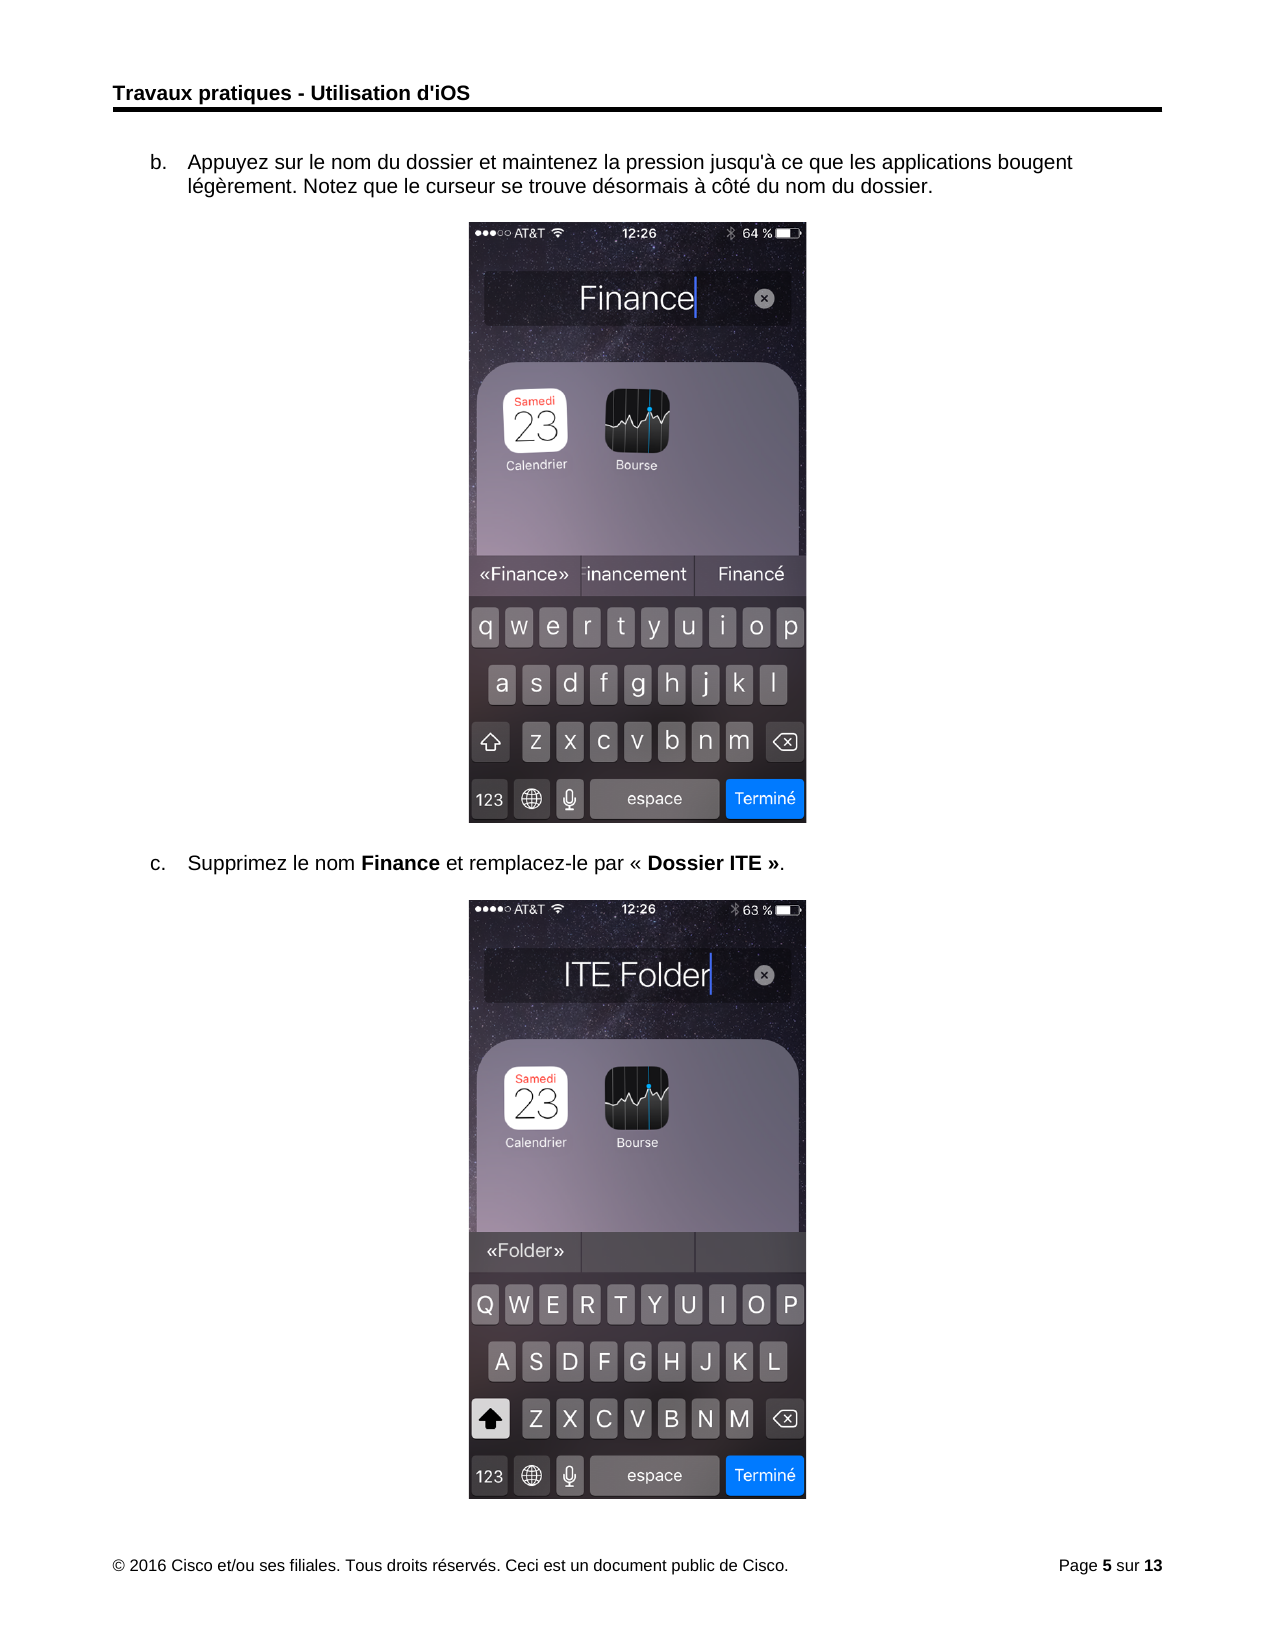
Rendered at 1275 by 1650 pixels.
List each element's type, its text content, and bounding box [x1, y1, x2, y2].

text Appuyez sur le nom du dossier et maintenez la pression jusqu'à ce que les applications bougent légèrement. Notez que le curseur se trouve désormais à côté du nom du dossier. [150, 150, 1162, 198]
picture [468, 900, 807, 1499]
picture [468, 222, 807, 823]
text Supprimez le nom Finance et remplacez-le par « Dossier ITE ». [150, 851, 1162, 875]
